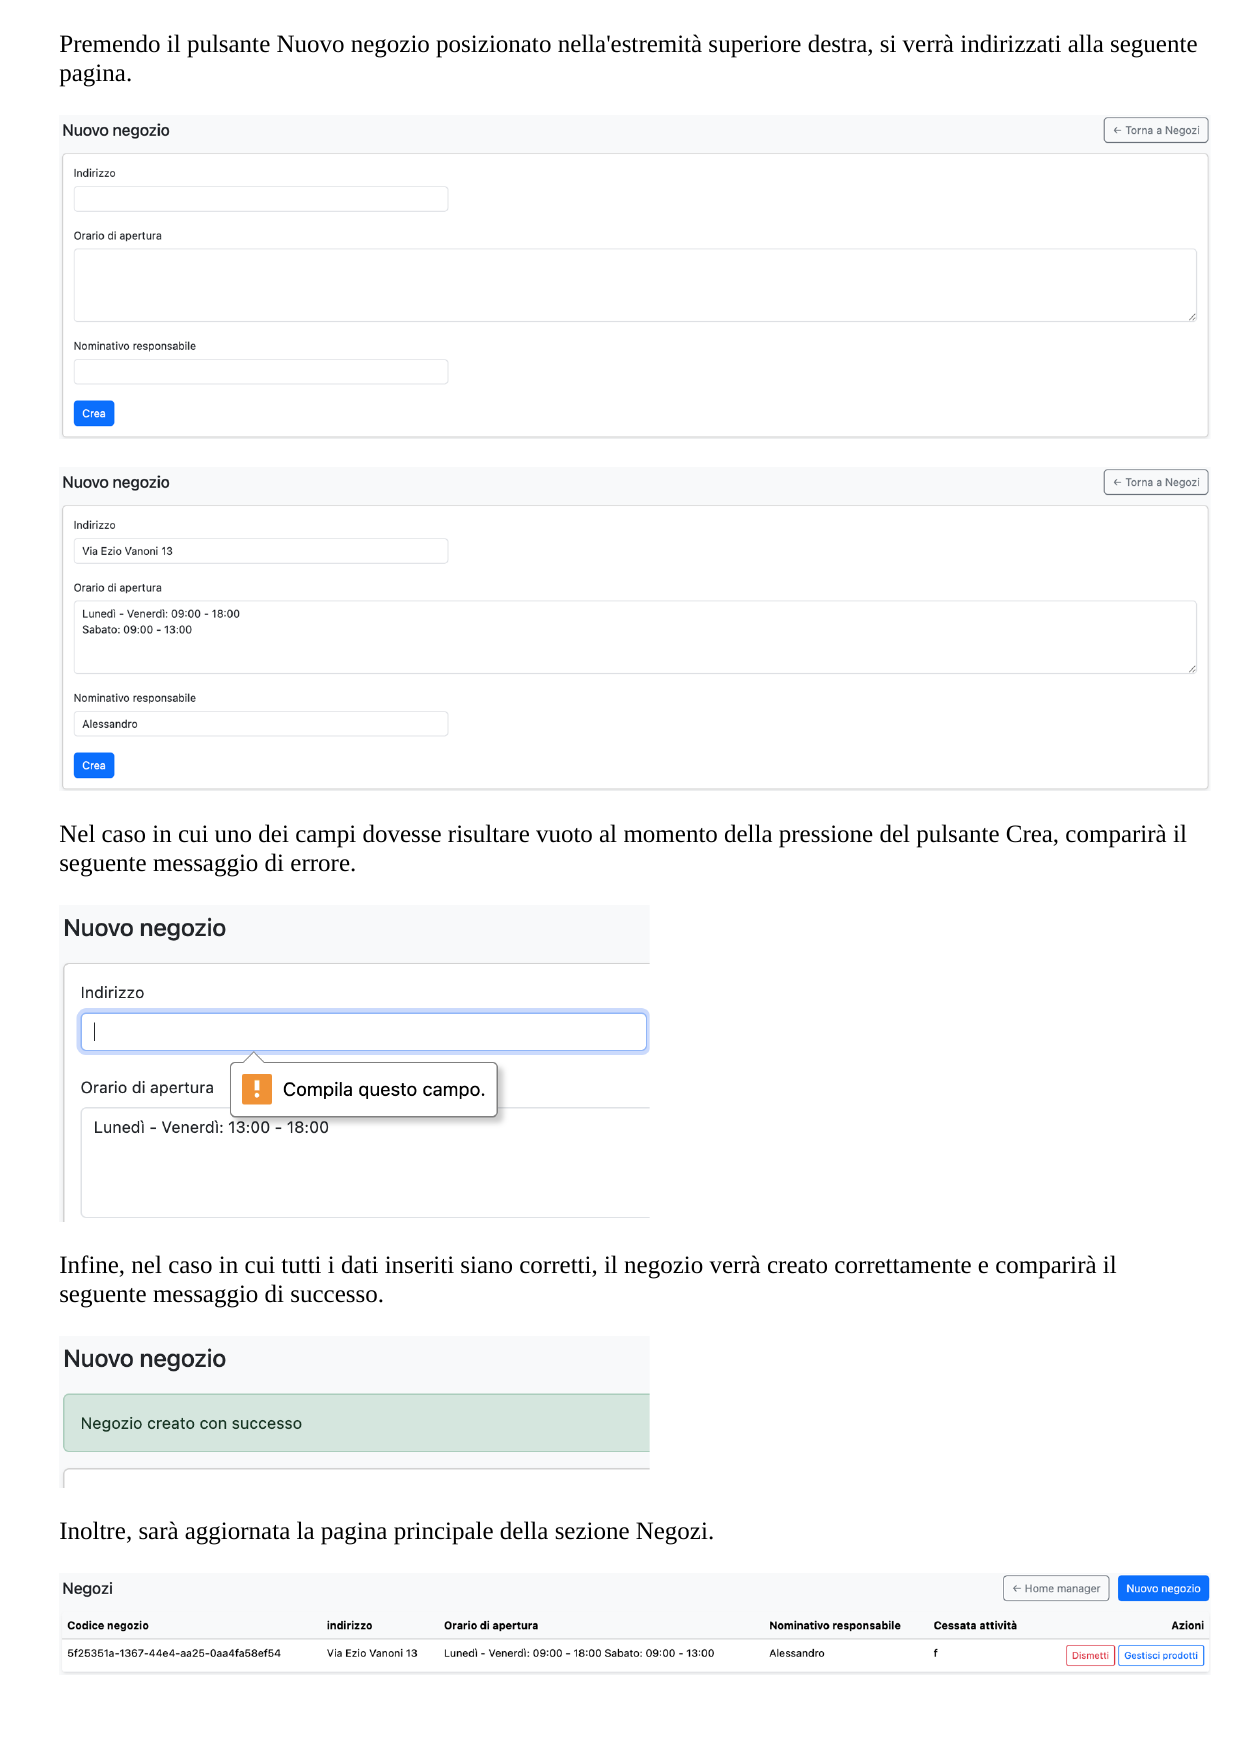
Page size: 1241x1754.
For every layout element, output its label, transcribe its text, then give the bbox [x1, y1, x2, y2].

text Nel caso in cui uno dei campi dovesse risultare vuoto al momento della pressione del pulsante Crea, comparirà il seguente messaggio di errore. [59, 819, 1211, 877]
text Premendo il pulsante Nuovo negozio posizionato nella'estremità superiore destra, si verrà indirizzati alla seguente pagina. [59, 29, 1211, 87]
picture [59, 1573, 1211, 1675]
text Inoltre, sarà aggiornata la pagina principale della sezione Negozi. [59, 1516, 1211, 1545]
picture [59, 1336, 650, 1488]
picture [59, 115, 1211, 439]
text Infine, nel caso in cui tutti i dati inseriti siano corretti, il negozio verrà creato correttamente e comparirà il seguente messaggio di successo. [59, 1250, 1211, 1307]
picture [59, 905, 650, 1222]
picture [59, 467, 1211, 791]
